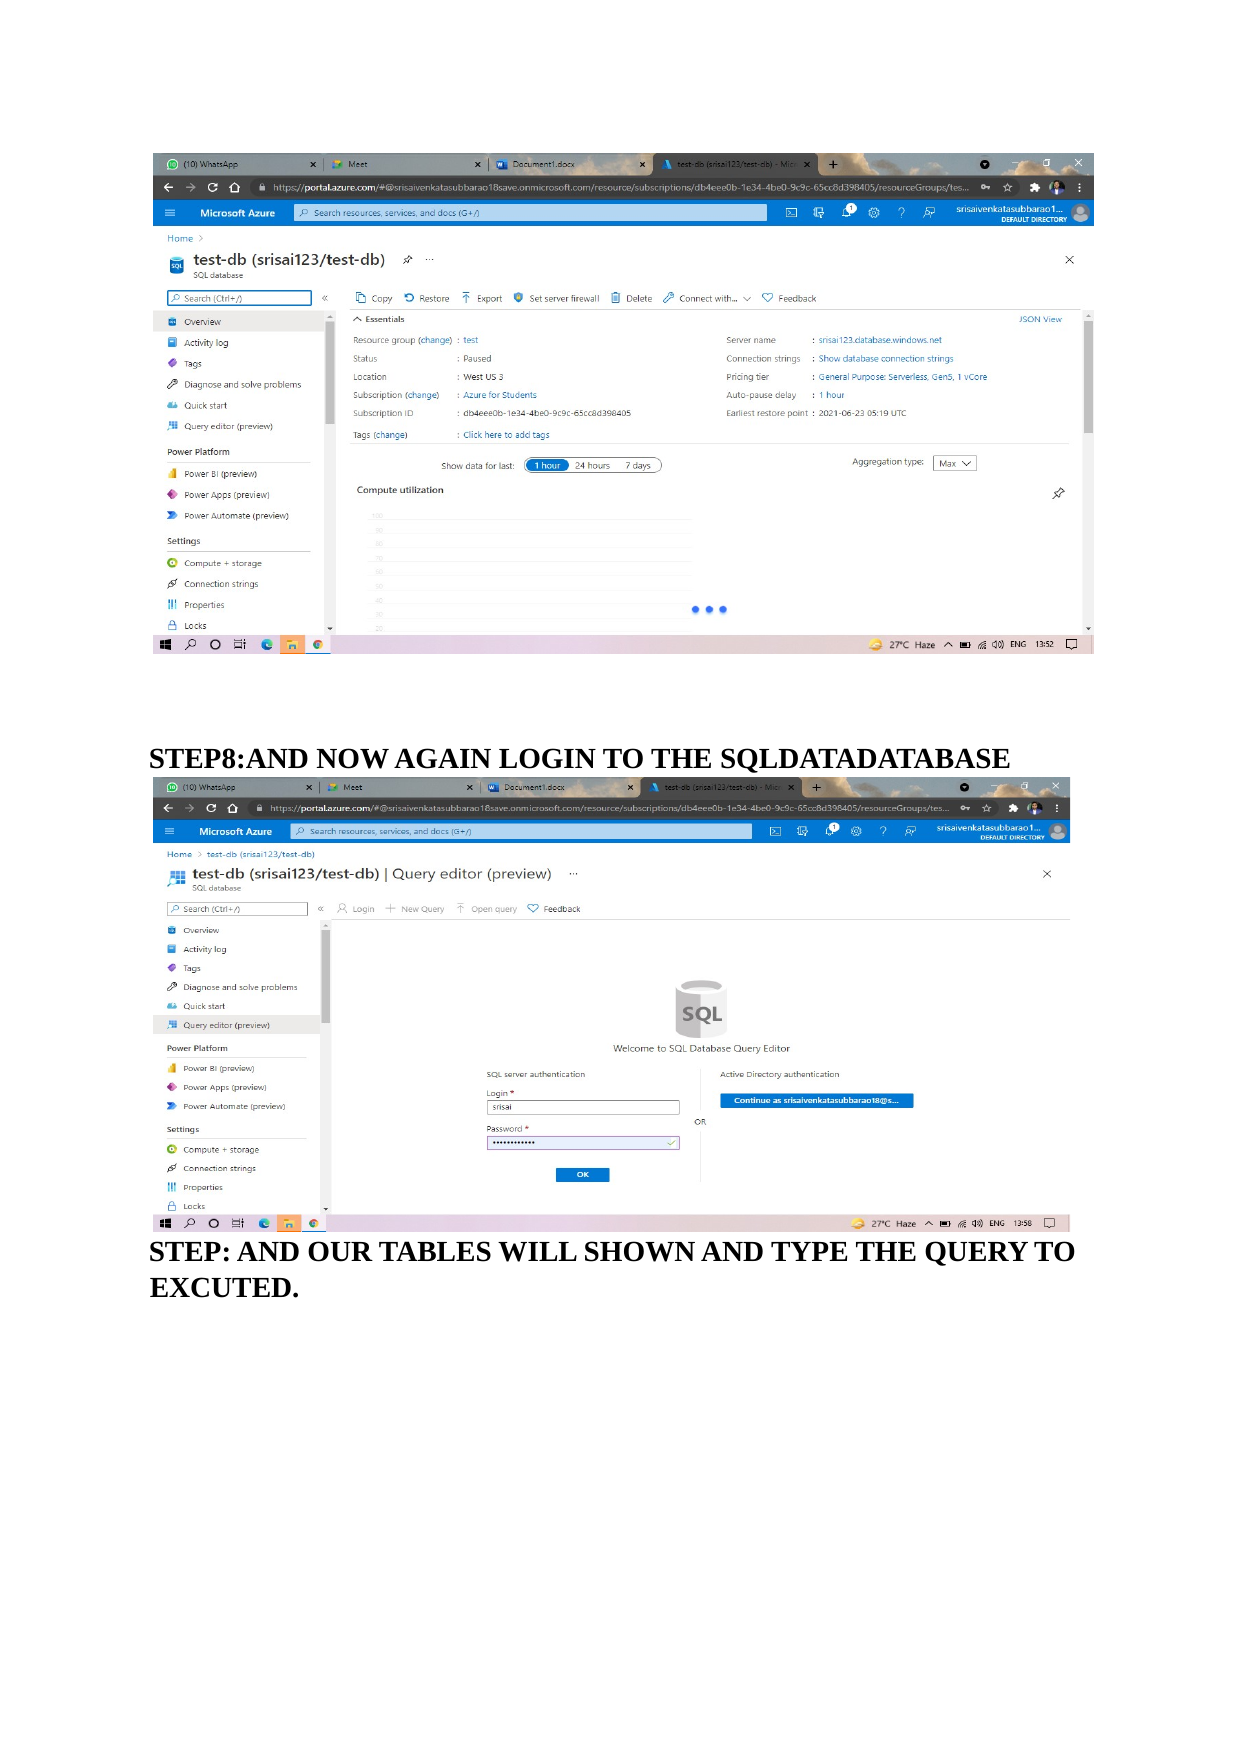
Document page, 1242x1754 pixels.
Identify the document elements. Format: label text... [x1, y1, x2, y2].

text STEP8:AND NOW AGAIN LOGIN TO THE SQLDATADATABASE [148, 741, 1089, 775]
text STEP: AND OUR TABLES WILL SHOWN AND TYPE THE QUERY TO EXCUTED. [148, 1234, 1089, 1304]
picture [153, 777, 1071, 1232]
picture [153, 153, 1094, 654]
